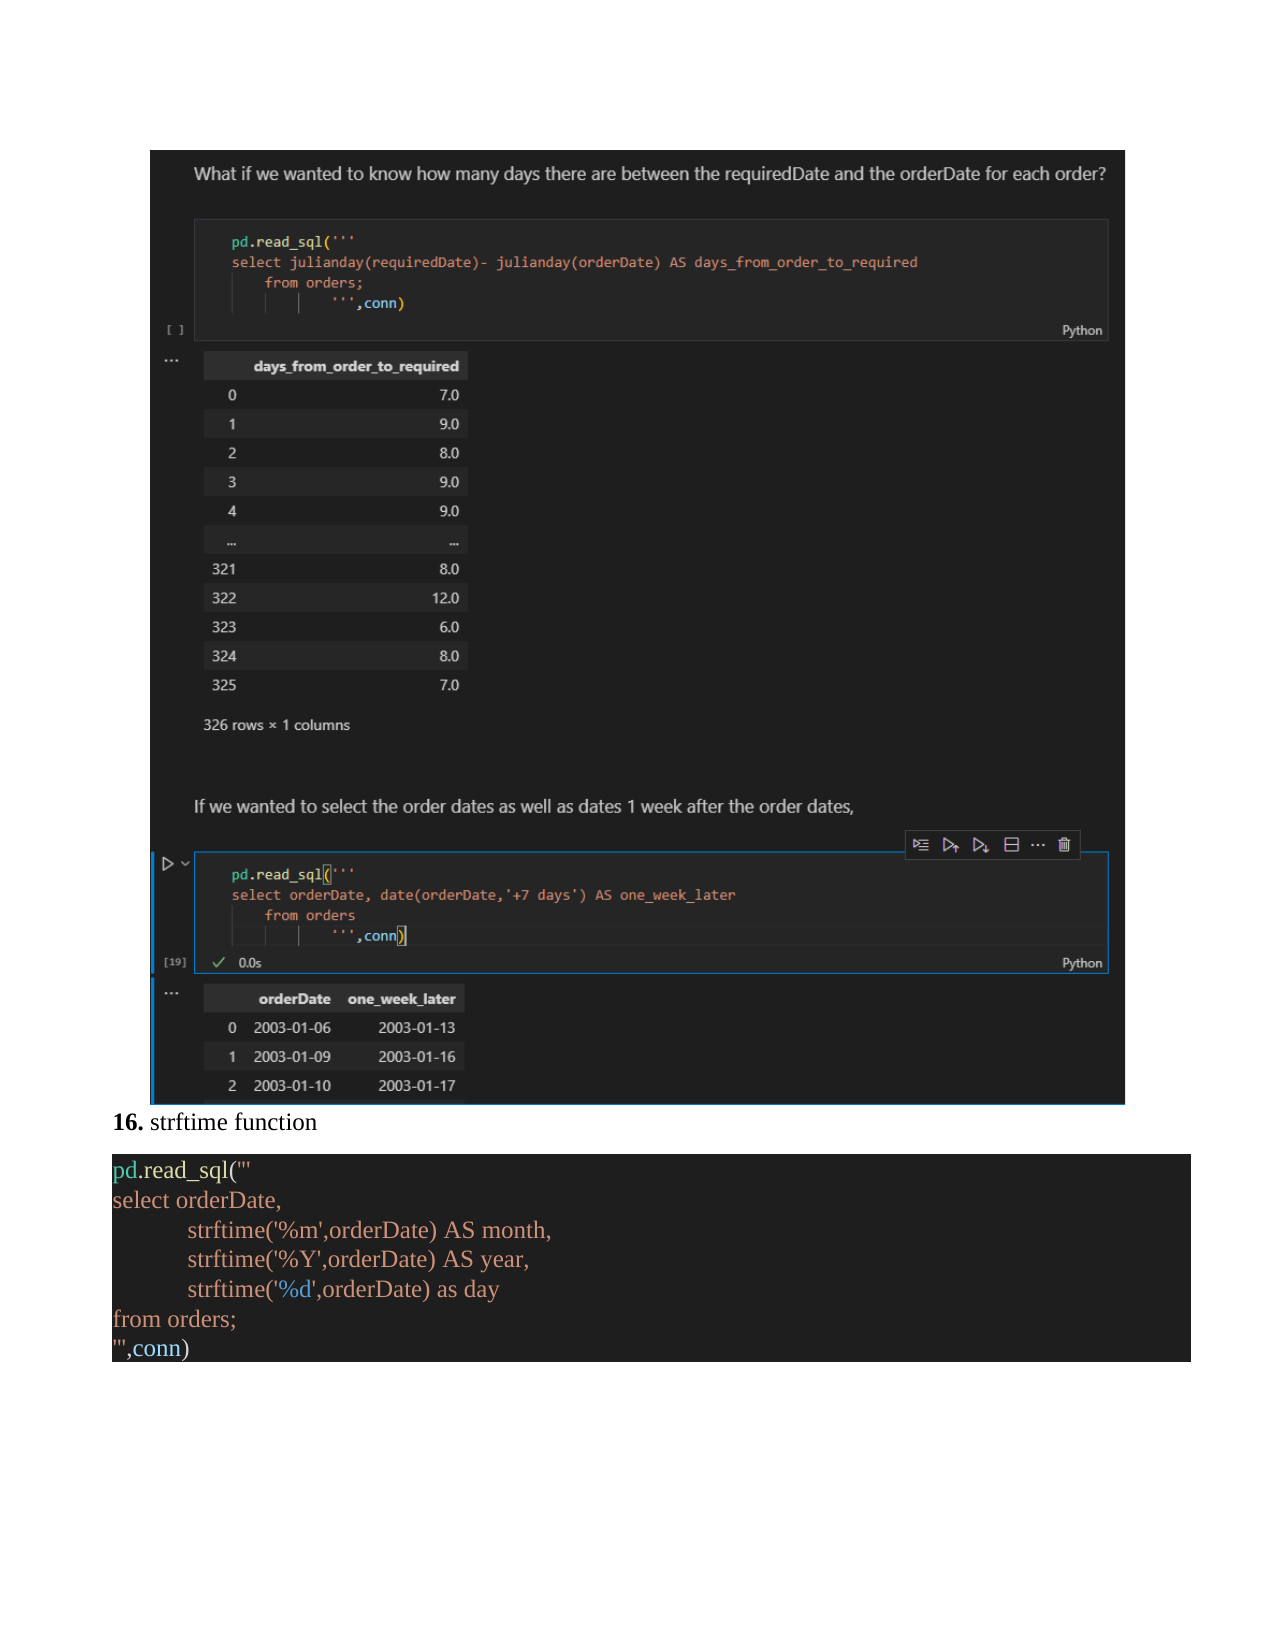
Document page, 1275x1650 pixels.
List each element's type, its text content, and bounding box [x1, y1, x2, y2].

picture [150, 150, 1125, 1105]
text from orders; [112, 1303, 1191, 1333]
list strftime function [112, 1107, 1191, 1136]
text strftime('%Y',orderDate) AS year, [112, 1243, 1191, 1273]
text select orderDate, [112, 1184, 1191, 1214]
text ''',conn) [112, 1333, 1191, 1362]
text pd.read_sql(''' [112, 1154, 1191, 1184]
text strftime('%m',orderDate) AS month, [112, 1214, 1191, 1243]
text strftime('%d',orderDate) as day [112, 1273, 1191, 1303]
